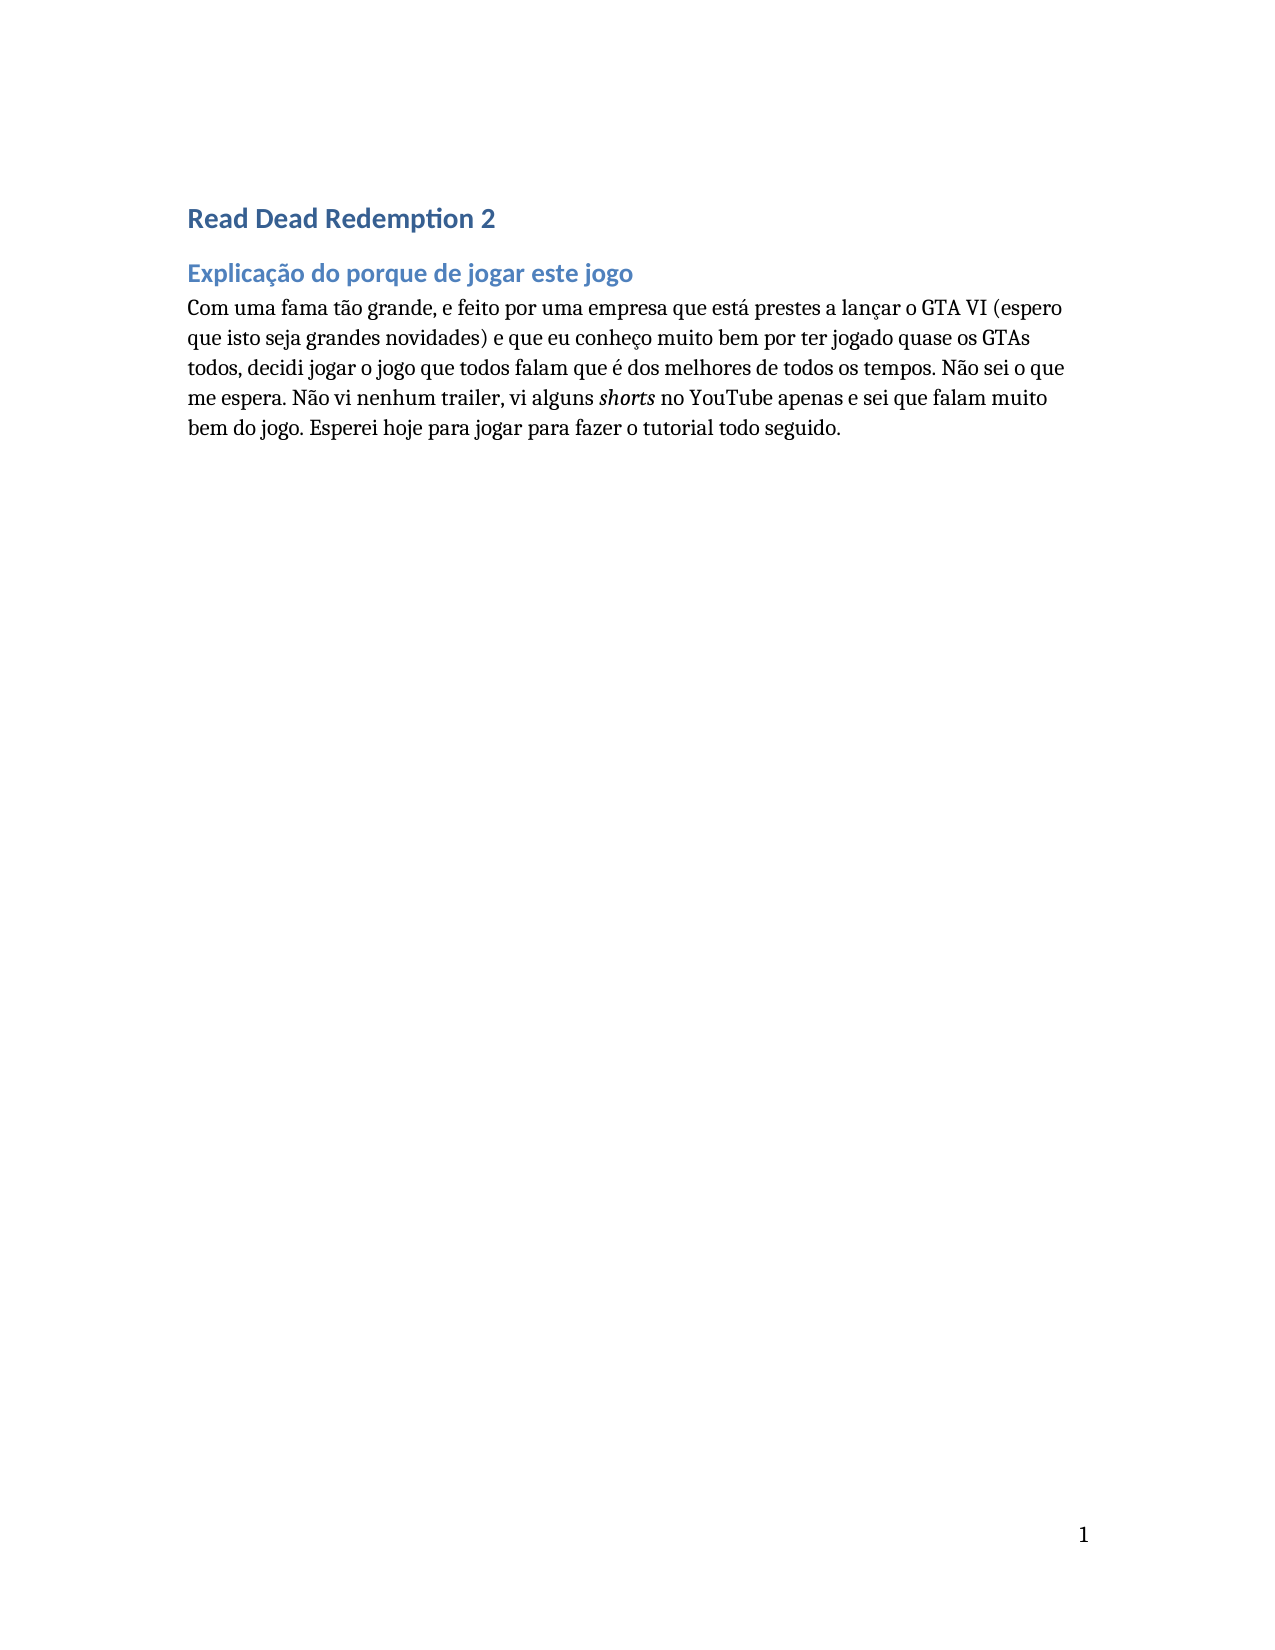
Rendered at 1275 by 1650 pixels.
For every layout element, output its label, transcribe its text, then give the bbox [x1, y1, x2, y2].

text Com uma fama tão grande, e feito por uma empresa que está prestes a lançar o GTA VI (espero que isto seja grandes novidades) e que eu conheço muito bem por ter jogado quase os GTAs todos, decidi jogar o jogo que todos falam que é dos melhores de todos os tempos. Não sei o que me espera. Não vi nenhum trailer, vi alguns shorts no YouTube apenas e sei que falam muito bem do jogo. Esperei hoje para jogar para fazer o tutorial todo seguido. [187, 294, 1087, 442]
subtitle Read Dead Redemption 2 [187, 200, 1087, 236]
subtitle Explicação do porque de jogar este jogo [187, 256, 1087, 289]
